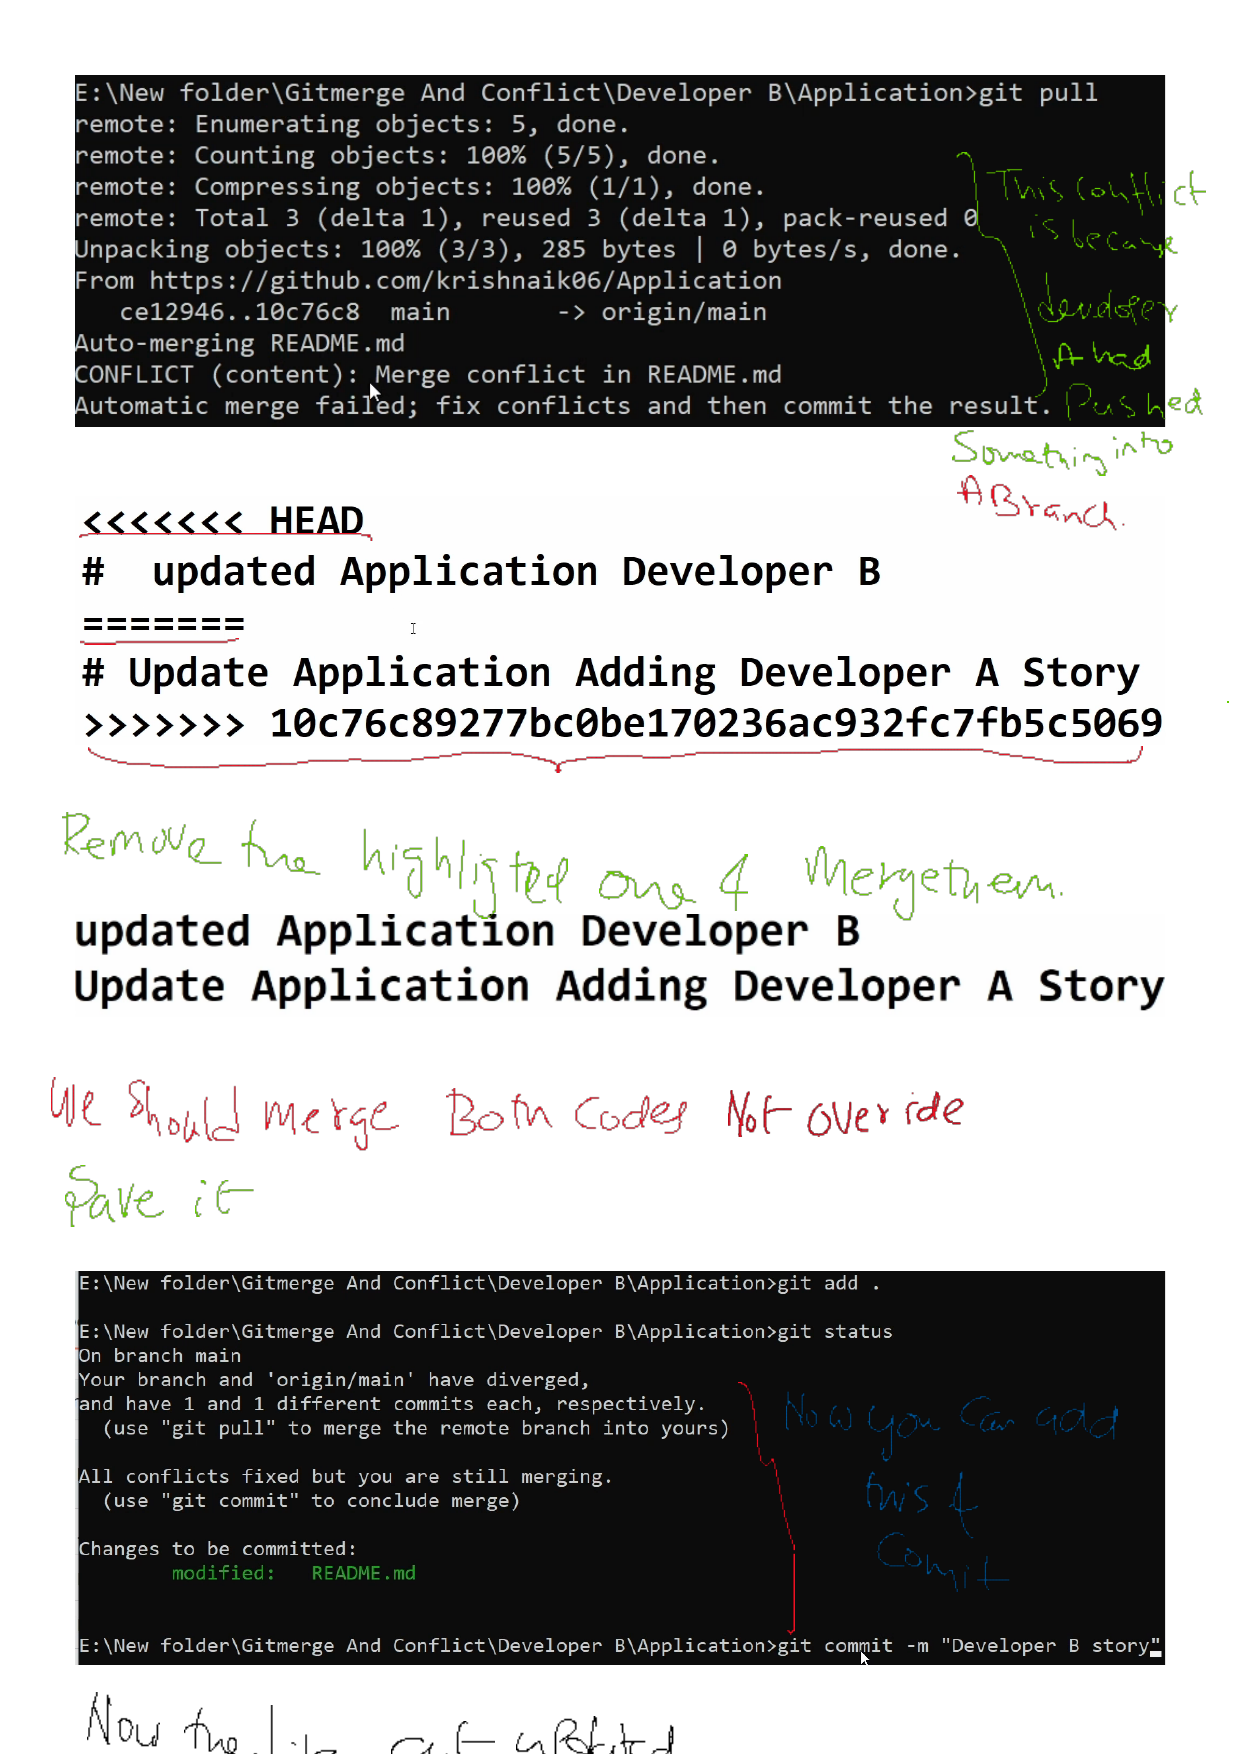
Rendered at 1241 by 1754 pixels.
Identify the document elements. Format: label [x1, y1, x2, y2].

picture [75, 75, 1206, 745]
picture [599, 854, 748, 911]
picture [75, 1271, 1166, 1665]
picture [88, 746, 1143, 773]
picture [516, 1716, 697, 1754]
picture [184, 1705, 357, 1754]
picture [391, 1721, 495, 1754]
picture [195, 1180, 257, 1217]
picture [446, 1088, 981, 1137]
picture [65, 1165, 164, 1227]
picture [51, 1077, 399, 1152]
picture [87, 1692, 160, 1748]
picture [62, 812, 1166, 1017]
